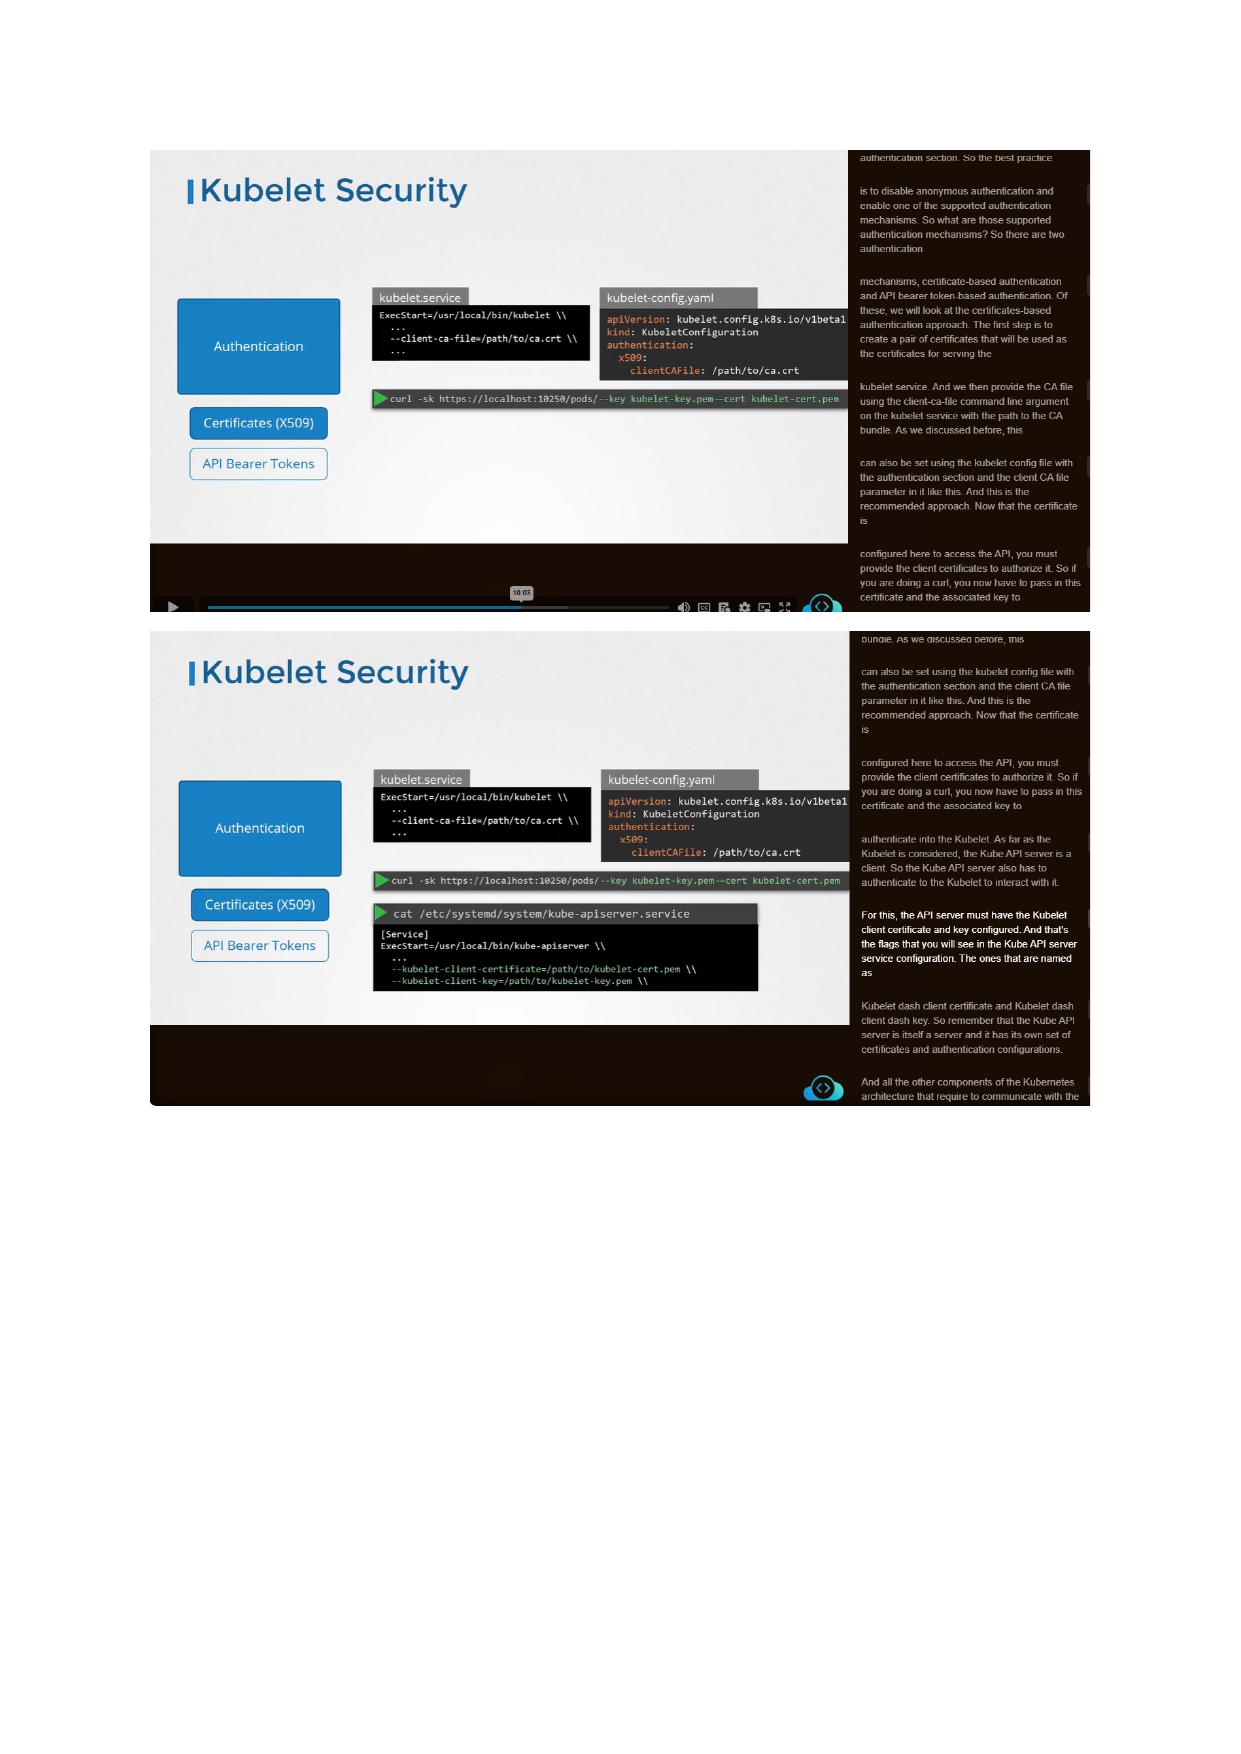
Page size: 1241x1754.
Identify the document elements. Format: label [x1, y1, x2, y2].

picture [150, 150, 1091, 612]
picture [150, 631, 1091, 1106]
